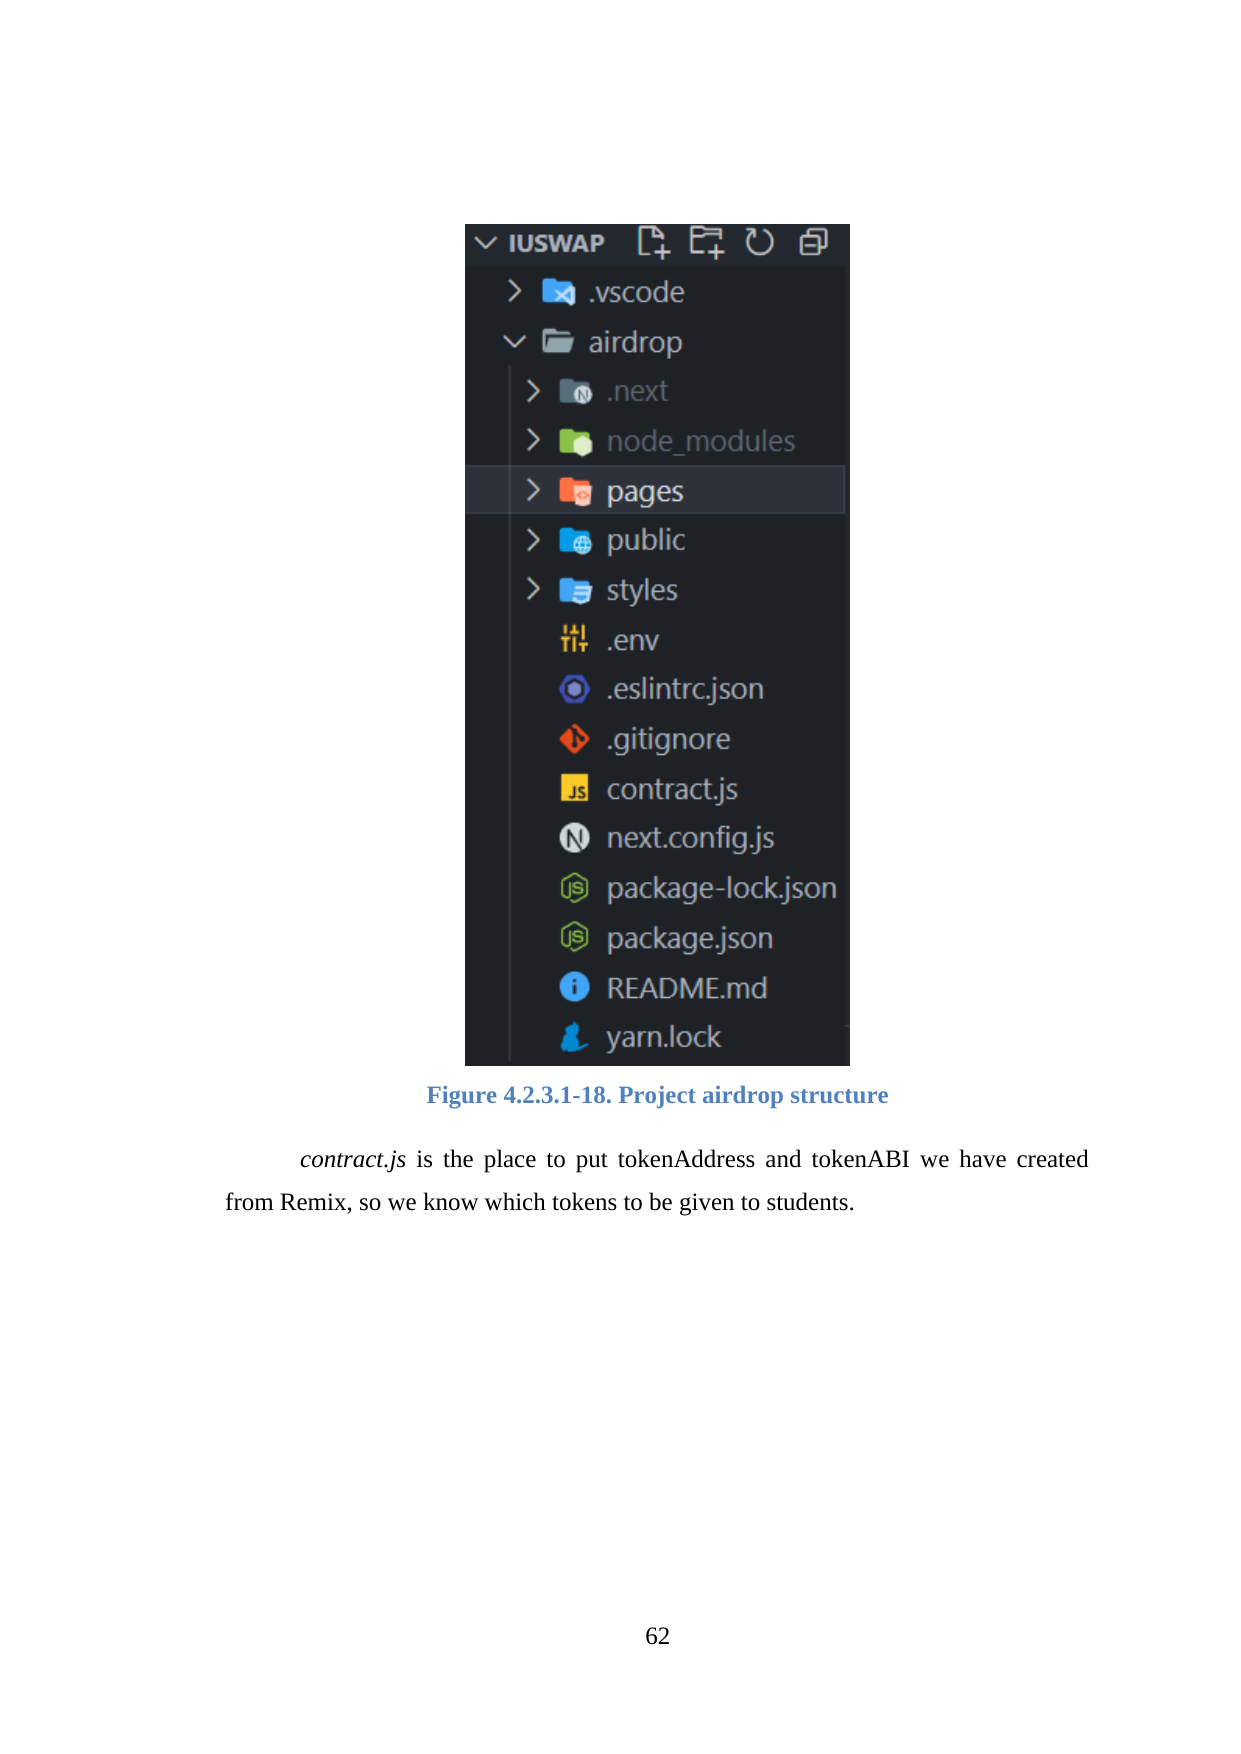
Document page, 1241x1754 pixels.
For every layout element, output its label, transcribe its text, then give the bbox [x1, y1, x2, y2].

text contract.js is the place to put tokenAddress and tokenABI we have created from Remix, so we know which tokens to be given to students. [225, 1144, 1090, 1216]
text Figure 4.2.3.1-18. Project airdrop structure [225, 1080, 1090, 1109]
picture [465, 224, 850, 1066]
